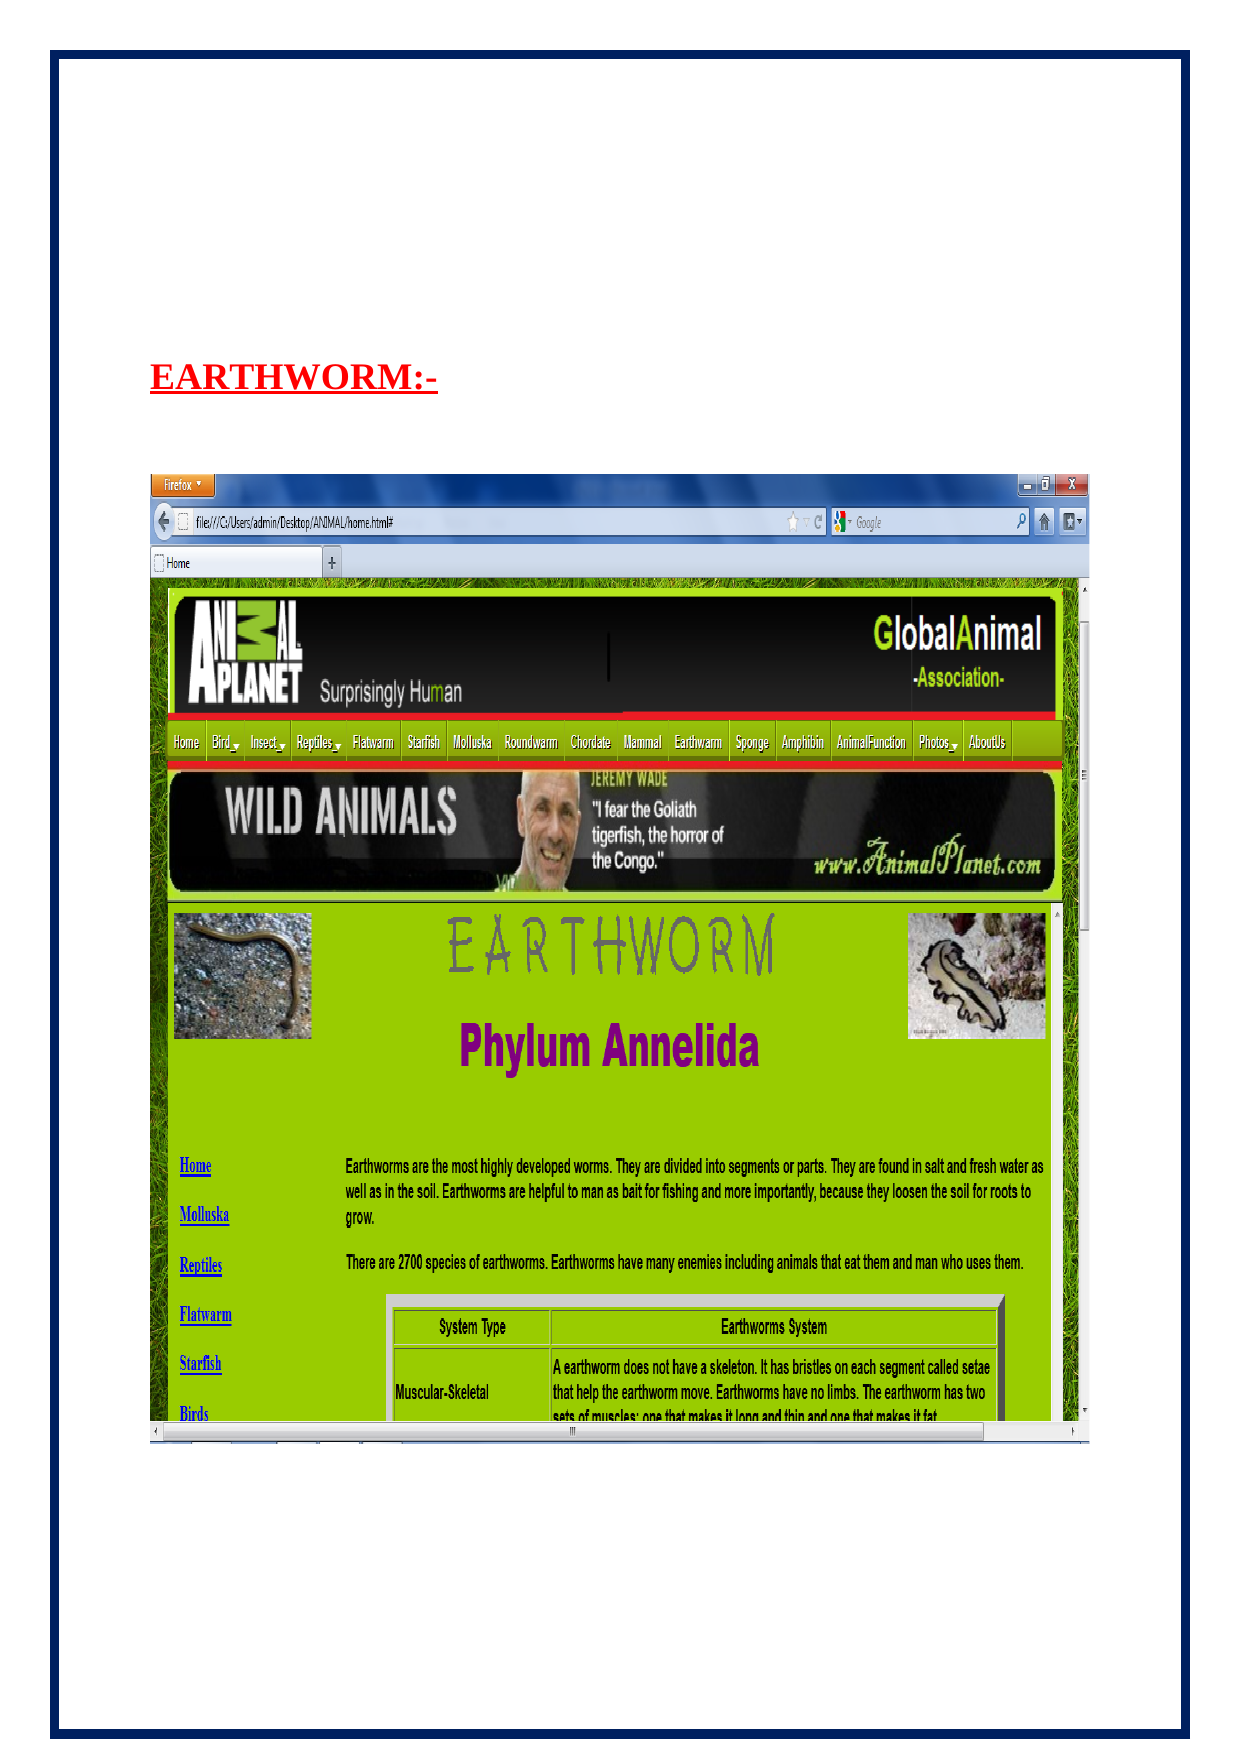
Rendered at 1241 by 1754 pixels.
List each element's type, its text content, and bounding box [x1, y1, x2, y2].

text EARTHWORM:- [150, 354, 1090, 397]
picture [150, 474, 1090, 1444]
